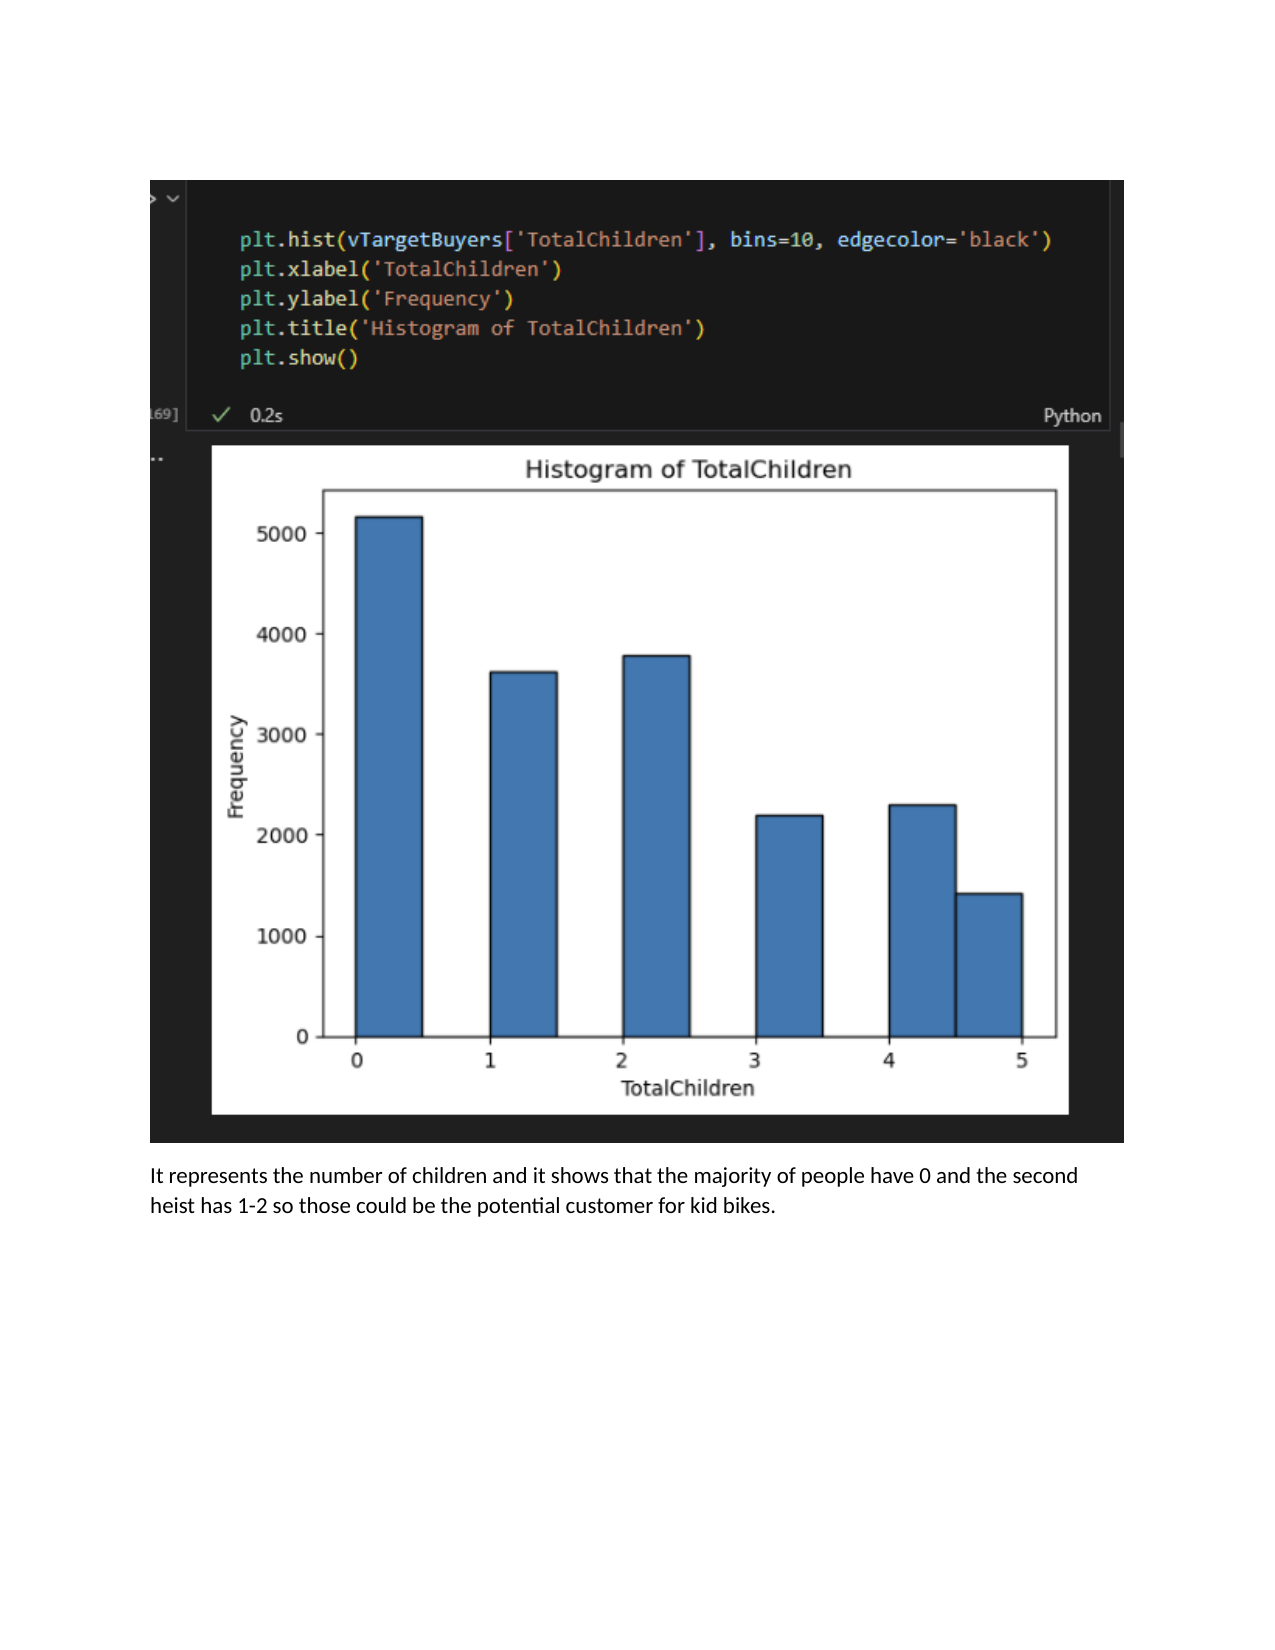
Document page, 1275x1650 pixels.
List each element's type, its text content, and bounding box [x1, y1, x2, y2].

text It represents the number of children and it shows that the majority of people have 0 and the second heist has 1-2 so those could be the potential customer for kid bikes. [150, 1161, 1125, 1219]
picture [150, 180, 1124, 1143]
